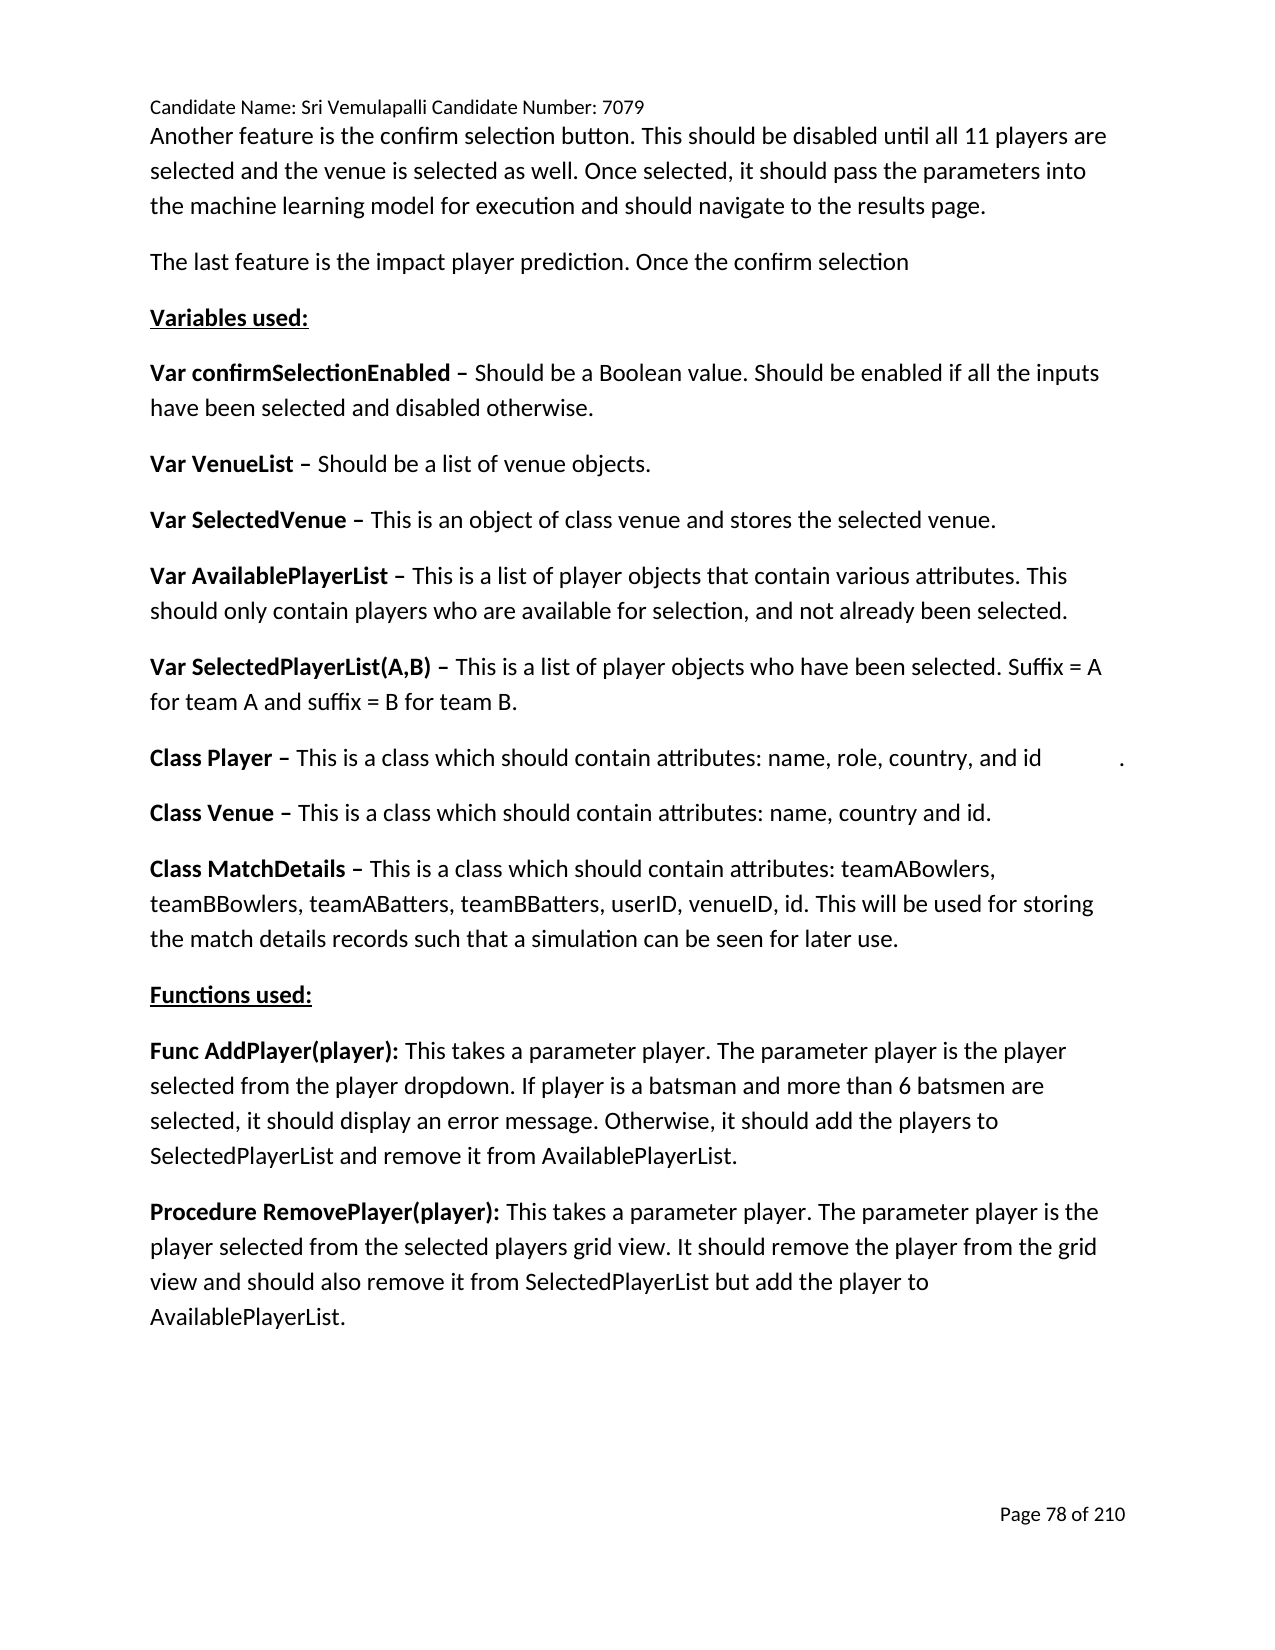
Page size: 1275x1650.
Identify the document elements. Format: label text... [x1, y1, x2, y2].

text Variables used: [150, 302, 1125, 332]
text Var confirmSelectionEnabled – Should be a Boolean value. Should be enabled if all the inputs have been selected and disabled otherwise. [150, 357, 1125, 423]
text Var VenueList – Should be a list of venue objects. [150, 448, 1125, 479]
text Var AvailablePlayerList – This is a list of player objects that contain various attributes. This should only contain players who are available for selection, and not already been selected. [150, 560, 1125, 626]
text Var SelectedVenue – This is an object of class venue and stores the selected venue. [150, 504, 1125, 535]
text Functions used: [150, 979, 1125, 1010]
text Func AddPlayer(player): This takes a parameter player. The parameter player is the player selected from the player dropdown. If player is a batsman and more than 6 batsmen are selected, it should display an error message. Otherwise, it should add the players to SelectedPlayerList and remove it from AvailablePlayerList. [150, 1035, 1125, 1171]
text Procedure RemovePlayer(player): This takes a parameter player. The parameter player is the player selected from the selected players grid view. It should remove the player from the grid view and should also remove it from SelectedPlayerList but add the player to AvailablePlayerList. [150, 1196, 1125, 1331]
text Var SelectedPlayerList(A,B) – This is a list of player objects who have been selected. Suffix = A for team A and suffix = B for team B. [150, 651, 1125, 716]
text Another feature is the confirm selection button. This should be disabled until all 11 players are selected and the venue is selected as well. Once selected, it should pass the parameters into the machine learning model for execution and should navigate to the results page. [150, 120, 1125, 221]
text Class MatchDetails – This is a class which should contain attributes: teamABowlers, teamBBowlers, teamABatters, teamBBatters, userID, venueID, id. This will be used for storing the match details records such that a simulation can be seen for later use. [150, 853, 1125, 954]
text Class Venue – This is a class which should contain attributes: name, country and id. [150, 797, 1125, 828]
text Class Player – This is a class which should contain attributes: name, role, country, and id . [150, 742, 1125, 772]
text The last feature is the impact player prediction. Once the confirm selection [150, 246, 1125, 276]
